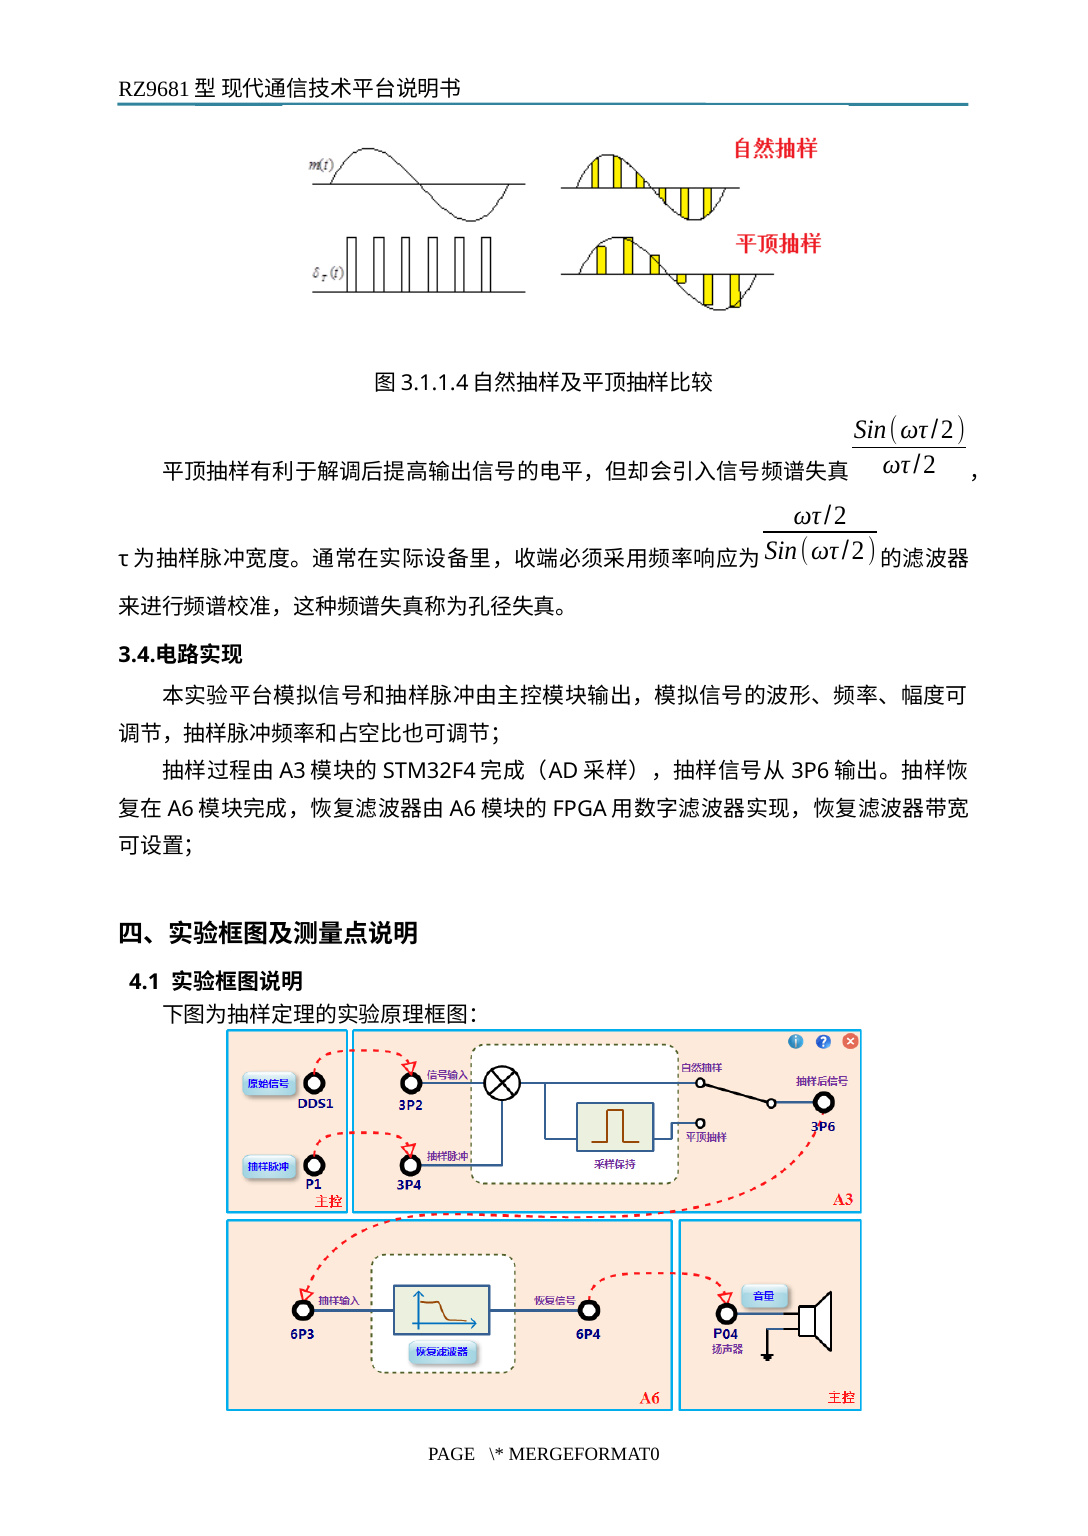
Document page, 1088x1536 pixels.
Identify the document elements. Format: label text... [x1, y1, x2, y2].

picture [225, 1028, 862, 1411]
picture [682, 1222, 859, 1408]
text 下图为抽样定理的实验原理框图： [118, 996, 969, 1029]
text 抽样过程由A3模块的STM32F4完成（AD采样），抽样信号从3P6输出。抽样恢复在A6模块完成，恢复滤波器由A6模块的FPGA用数字滤波器实现，恢复滤波器带宽可设置； [118, 749, 969, 861]
text 四、实验框图及测量点说明 [118, 899, 969, 964]
text 3.4.电路实现 [118, 637, 969, 669]
picture [282, 105, 849, 336]
picture [229, 1032, 345, 1210]
text 4.1 实验框图说明 [118, 964, 969, 996]
text 平顶抽样有利于解调后提高输出信号的电平，但却会引入信号频谱失真，τ为抽样脉冲宽度。通常在实际设备里，收端必须采用频率响应为的滤波器来进行频谱校准，这种频谱失真称为孔径失真。 [118, 413, 969, 621]
list 图3.1.1.4自然抽样及平顶抽样比较 [118, 365, 969, 397]
text 本实验平台模拟信号和抽样脉冲由主控模块输出，模拟信号的波形、频率、幅度可调节，抽样脉冲频率和占空比也可调节； [118, 674, 969, 749]
